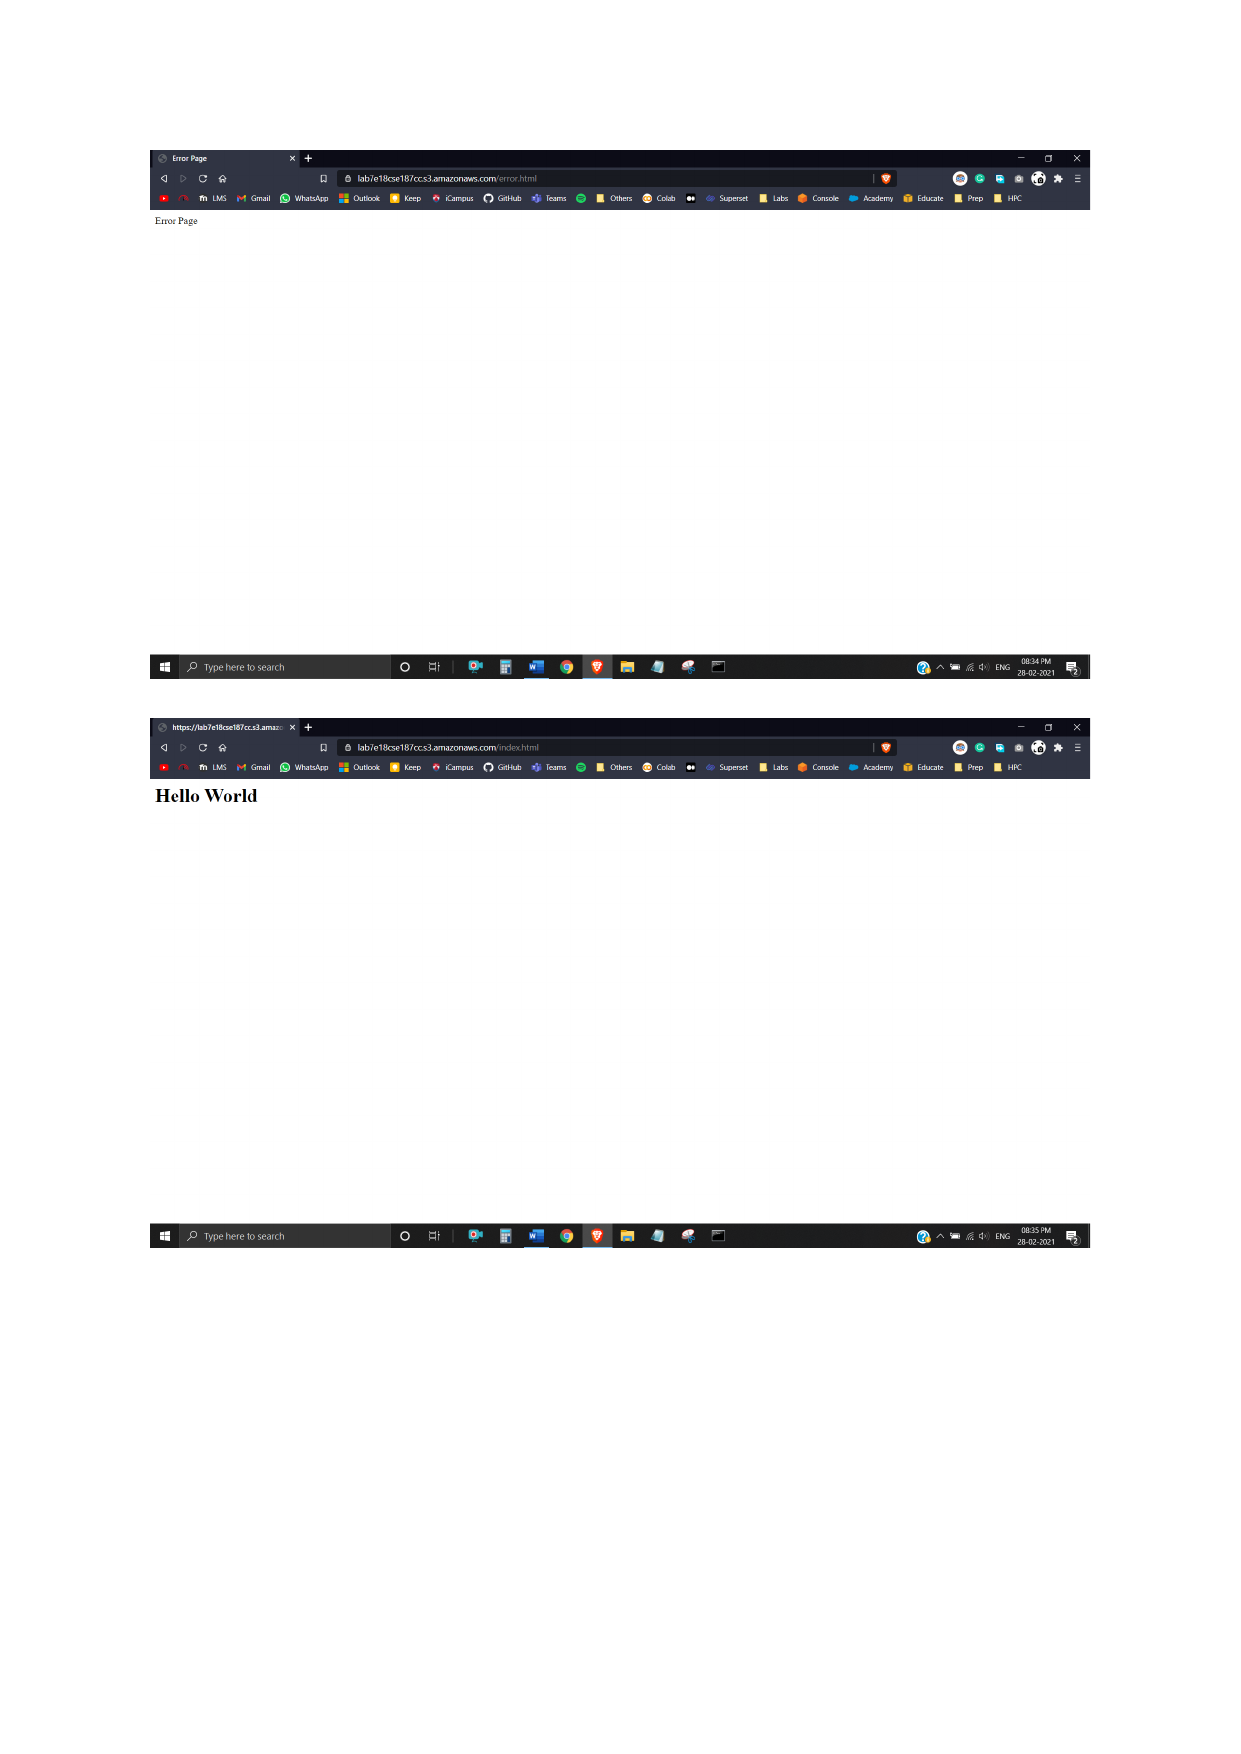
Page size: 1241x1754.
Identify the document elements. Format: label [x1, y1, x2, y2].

picture [150, 718, 1091, 1248]
picture [150, 150, 1091, 679]
